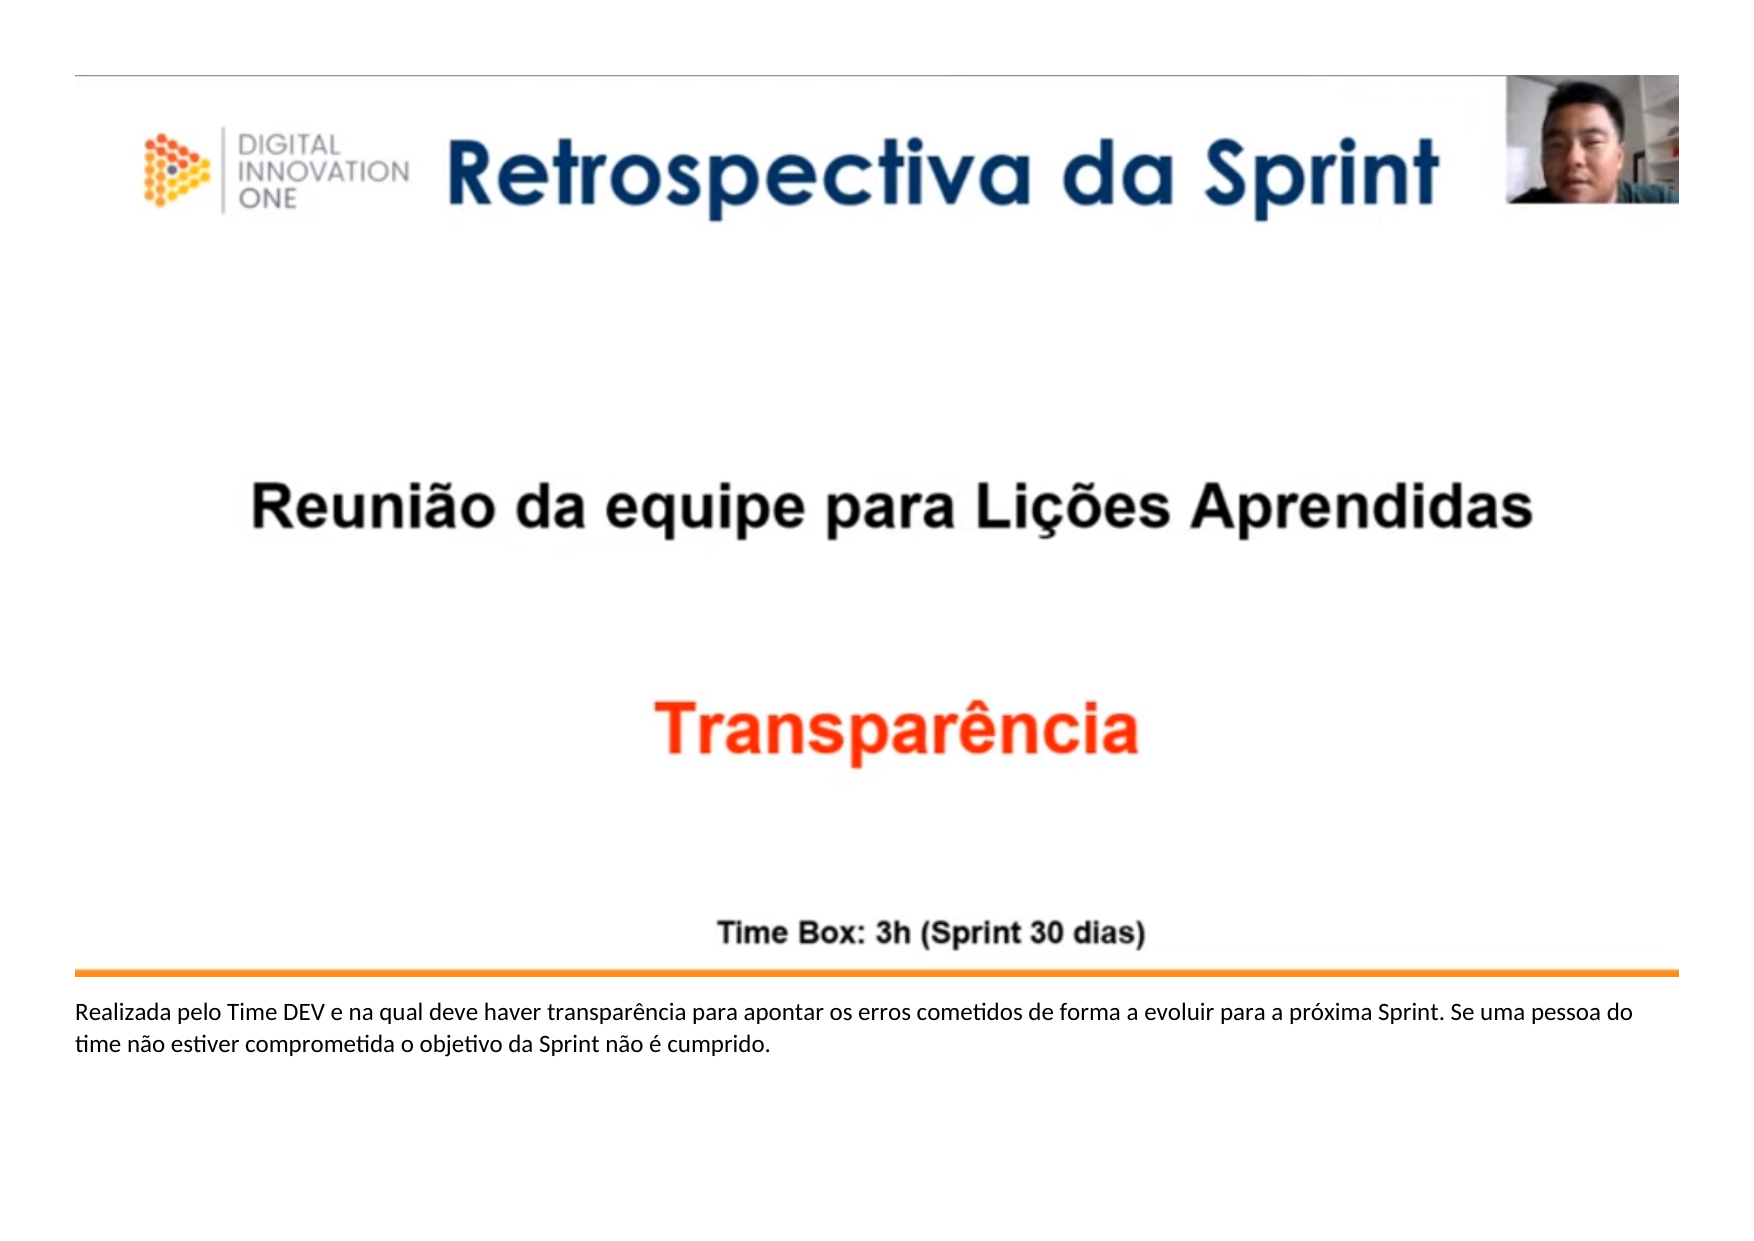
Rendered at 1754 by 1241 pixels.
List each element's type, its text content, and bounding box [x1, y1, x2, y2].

picture [75, 75, 1679, 977]
text Realizada pelo Time DEV e na qual deve haver transparência para apontar os erros cometidos de forma a evoluir para a próxima Sprint. Se uma pessoa do time não estiver comprometida o objetivo da Sprint não é cumprido. [75, 996, 1679, 1059]
